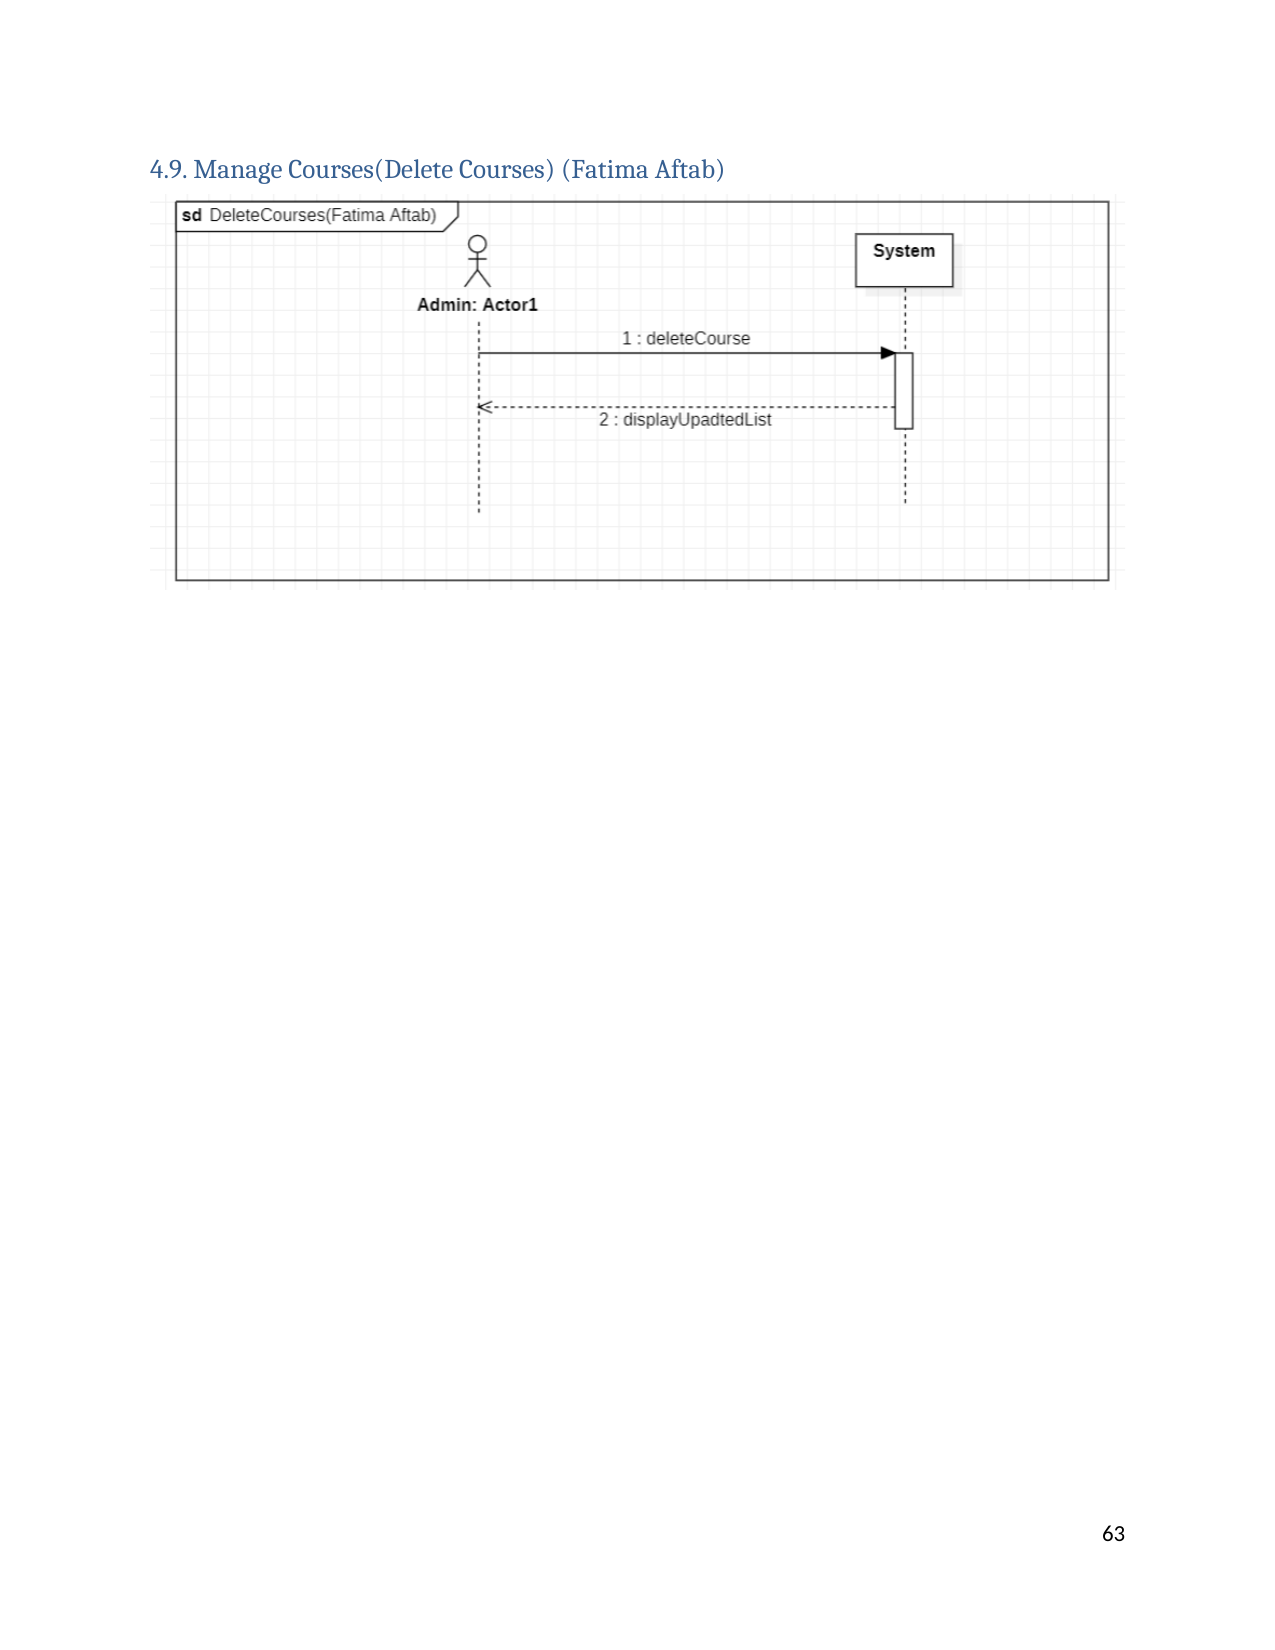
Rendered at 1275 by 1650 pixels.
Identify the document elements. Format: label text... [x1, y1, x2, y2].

subtitle 4.9. Manage Courses(Delete Courses) (Fatima Aftab) [150, 154, 1125, 185]
picture [150, 194, 1125, 590]
